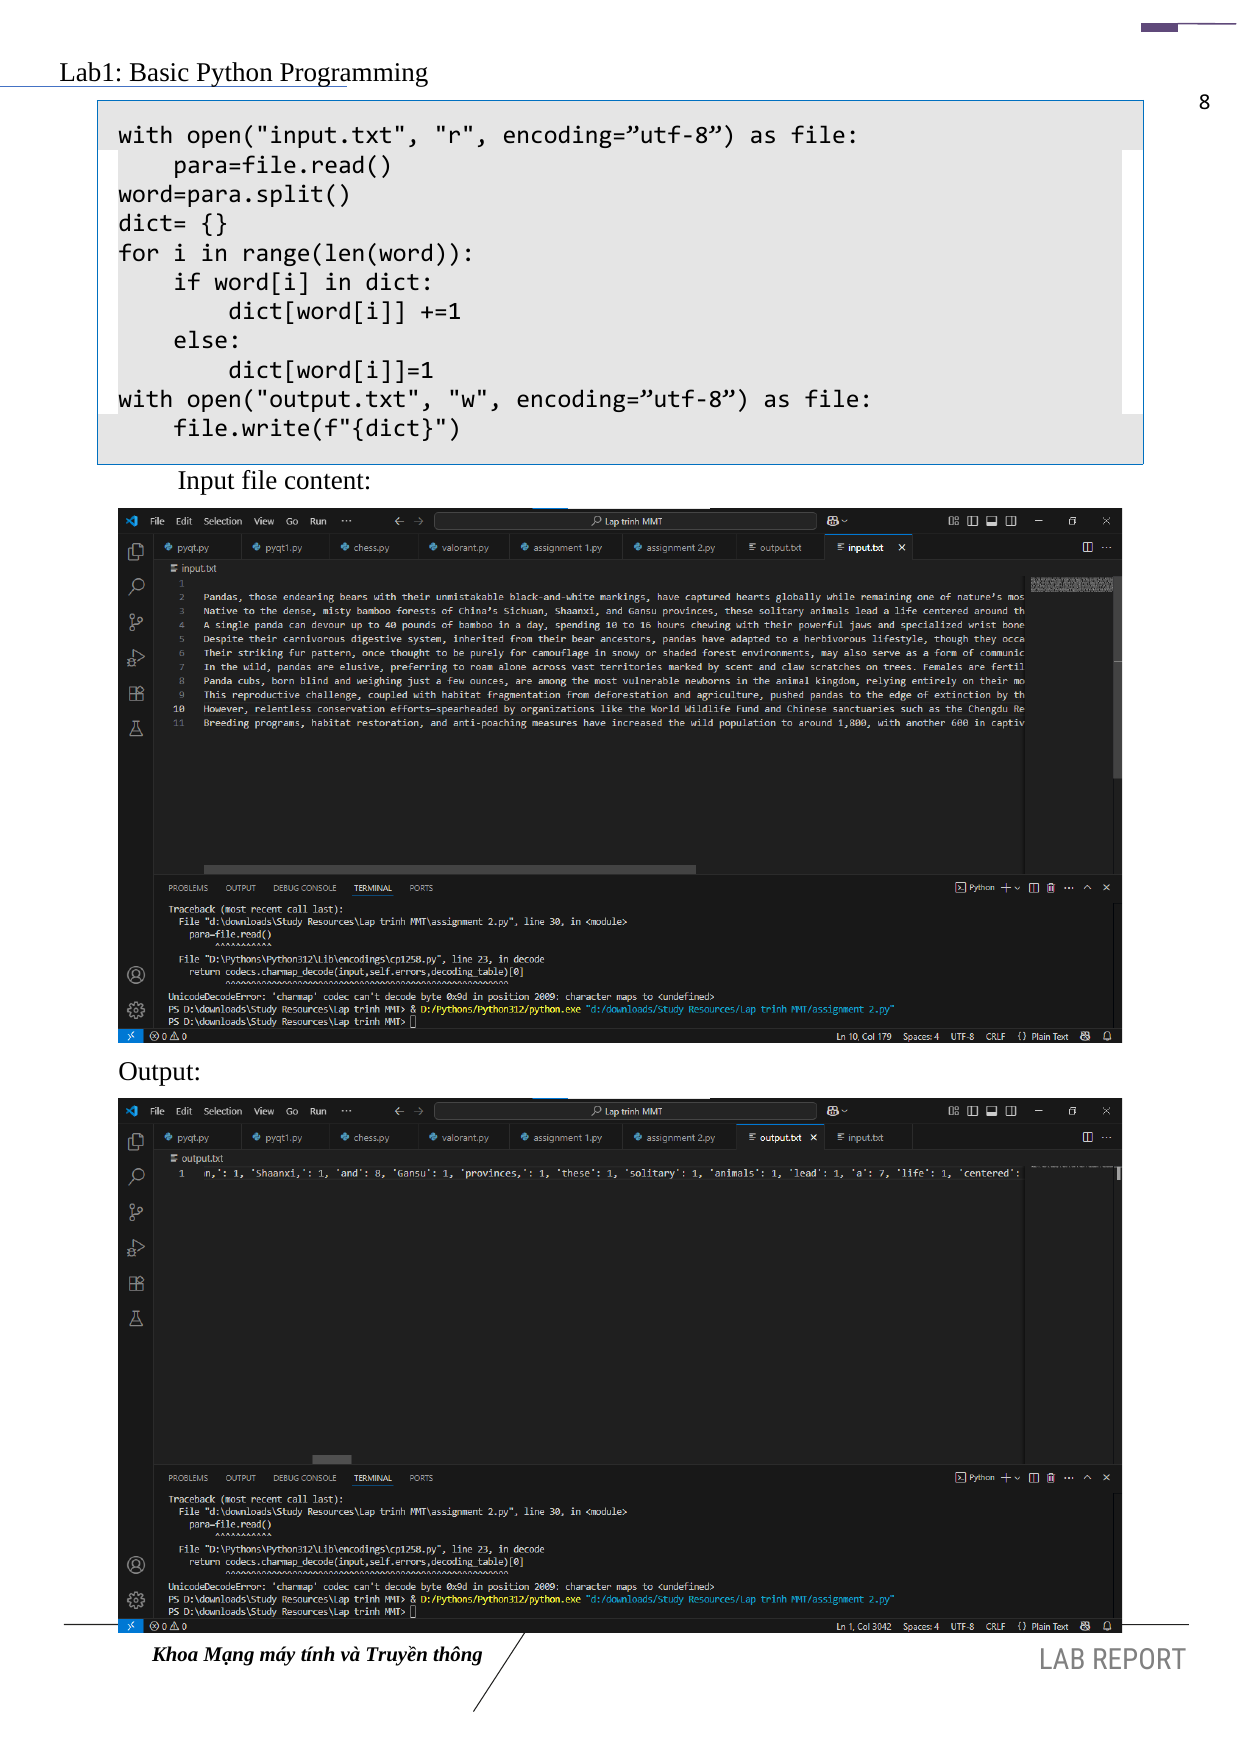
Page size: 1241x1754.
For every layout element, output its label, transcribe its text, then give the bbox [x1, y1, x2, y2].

text for i in range(len(word)): [118, 238, 1122, 267]
picture [118, 508, 1123, 1043]
text if word[i] in dict: [118, 267, 1122, 297]
text file.write(f"{dict}") [98, 392, 1143, 464]
text dict[word[i]] +=1 [118, 297, 1122, 326]
text Input file content: [118, 465, 1122, 496]
text with open("input.txt", "r", encoding=”utf-8”) as file: [98, 101, 1143, 150]
text else: [118, 326, 1122, 355]
text dict= {} [118, 209, 1122, 238]
picture [118, 1098, 1123, 1633]
text Output: [118, 1055, 1122, 1086]
text word=para.split() [118, 180, 1122, 209]
text para=file.read() [118, 150, 1122, 180]
text dict[word[i]]=1 [118, 355, 1122, 384]
